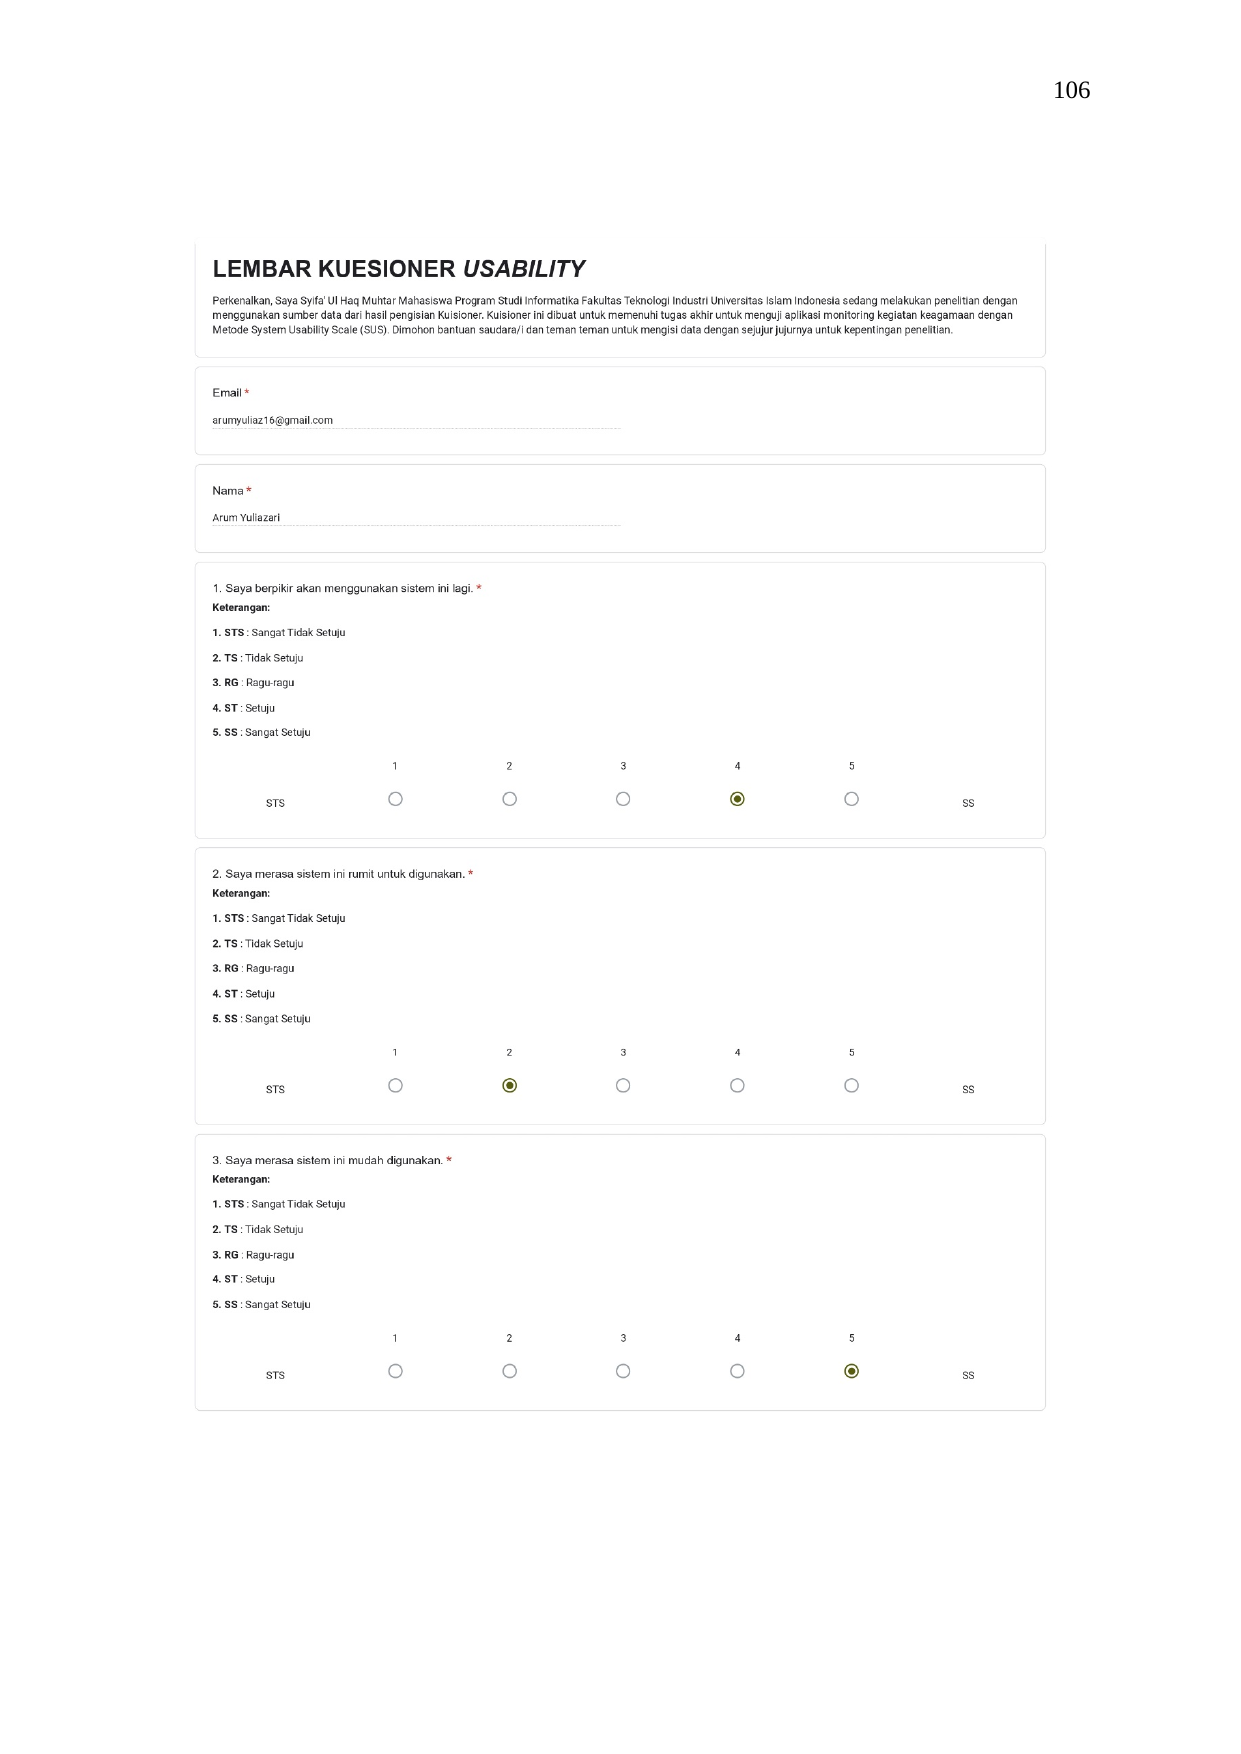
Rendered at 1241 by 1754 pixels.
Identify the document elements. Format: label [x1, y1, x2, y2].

picture [150, 150, 1090, 1480]
